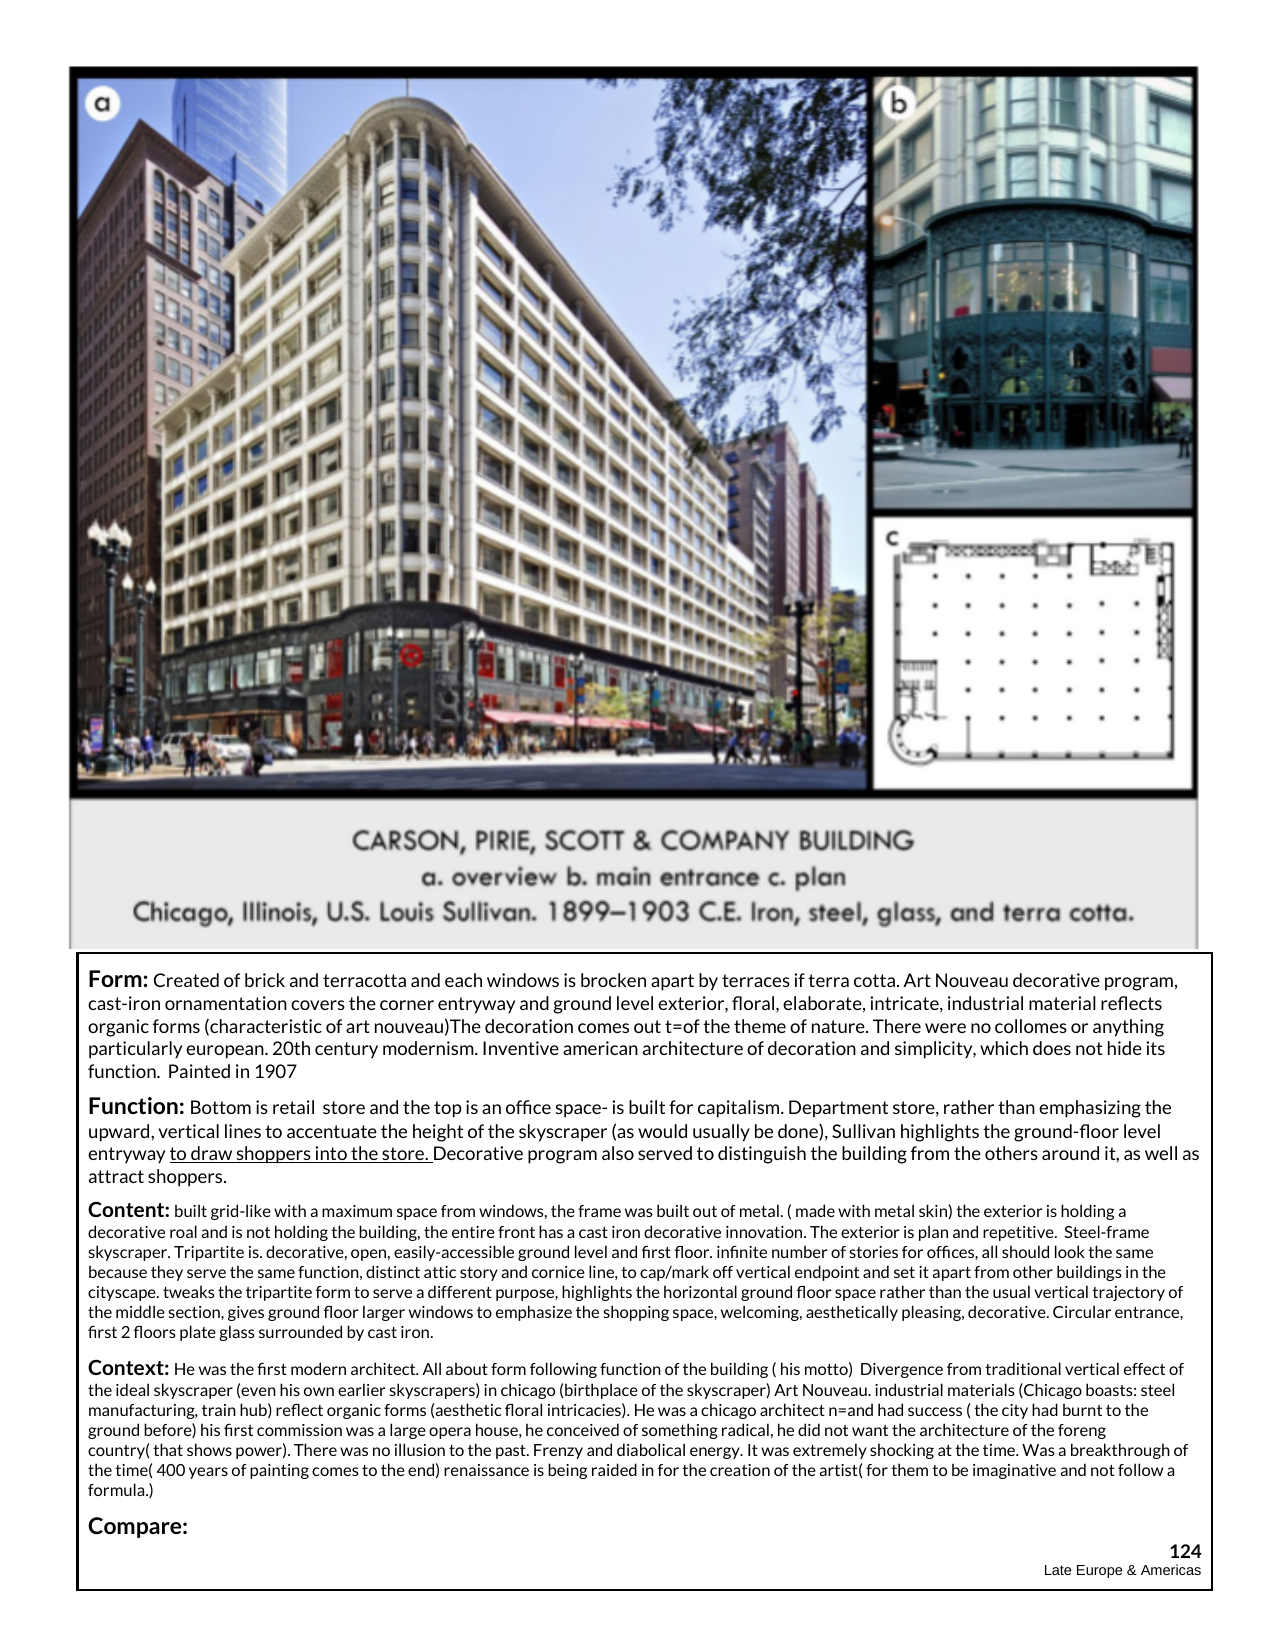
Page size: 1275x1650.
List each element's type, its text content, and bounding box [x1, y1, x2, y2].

picture [0, 0, 1270, 949]
table_header Form: Created of brick and terracotta and each windows is brocken apart by terraces if terra cotta. Art Nouveau decorative program, cast-iron ornamentation covers the corner entryway and ground level exterior, floral, elaborate, intricate, industrial material reflects organic forms (characteristic of art nouveau)The decoration comes out t=of the theme of nature. There were no collomes or anything particularly european. 20th century modernism. Inventive american architecture of decoration and simplicity, which does not hide its function. Painted in 1907 Function: Bottom is retail store and the top is an office space- is built for capitalism. Department store, rather than emphasizing the upward, vertical lines to accentuate the height of the skyscraper (as would usually be done), Sullivan highlights the ground-floor level entryway to draw shoppers into the store. Decorative program also served to distinguish the building from the others around it, as well as attract shoppers. Content: built grid-like with a maximum space from windows, the frame was built out of metal. ( made with metal skin) the exterior is holding a decorative roal and is not holding the building, the entire front has a cast iron decorative innovation. The exterior is plan and repetitive. Steel-frame skyscraper. Tripartite is. decorative, open, easily-accessible ground level and first floor. infinite number of stories for offices, all should look the same because they serve the same function, distinct attic story and cornice line, to cap/mark off vertical endpoint and set it apart from other buildings in the cityscape. tweaks the tripartite form to serve a different purpose, highlights the horizontal ground floor space rather than the usual vertical trajectory of the middle section, gives ground floor larger windows to emphasize the shopping space, welcoming, aesthetically pleasing, decorative. Circular entrance, first 2 floors plate glass surrounded by cast iron. Context: He was the first modern architect. All about form following function of the building ( his motto) Divergence from traditional vertical effect of the ideal skyscraper (even his own earlier skyscrapers) in chicago (birthplace of the skyscraper) Art Nouveau. industrial materials (Chicago boasts: steel manufacturing, train hub) reflect organic forms (aesthetic floral intricacies). He was a chicago architect n=and had success ( the city had burnt to the ground before) his first commission was a large opera house, he conceived of something radical, he did not want the architecture of the foreng country( that shows power). There was no illusion to the past. Frenzy and diabolical energy. It was extremely shocking at the time. Was a breakthrough of the time( 400 years of painting comes to the end) renaissance is being raided in for the creation of the artist( for them to be imaginative and not follow a formula.) Compare: 124 Late Europe & Americas [79, 954, 1211, 1589]
